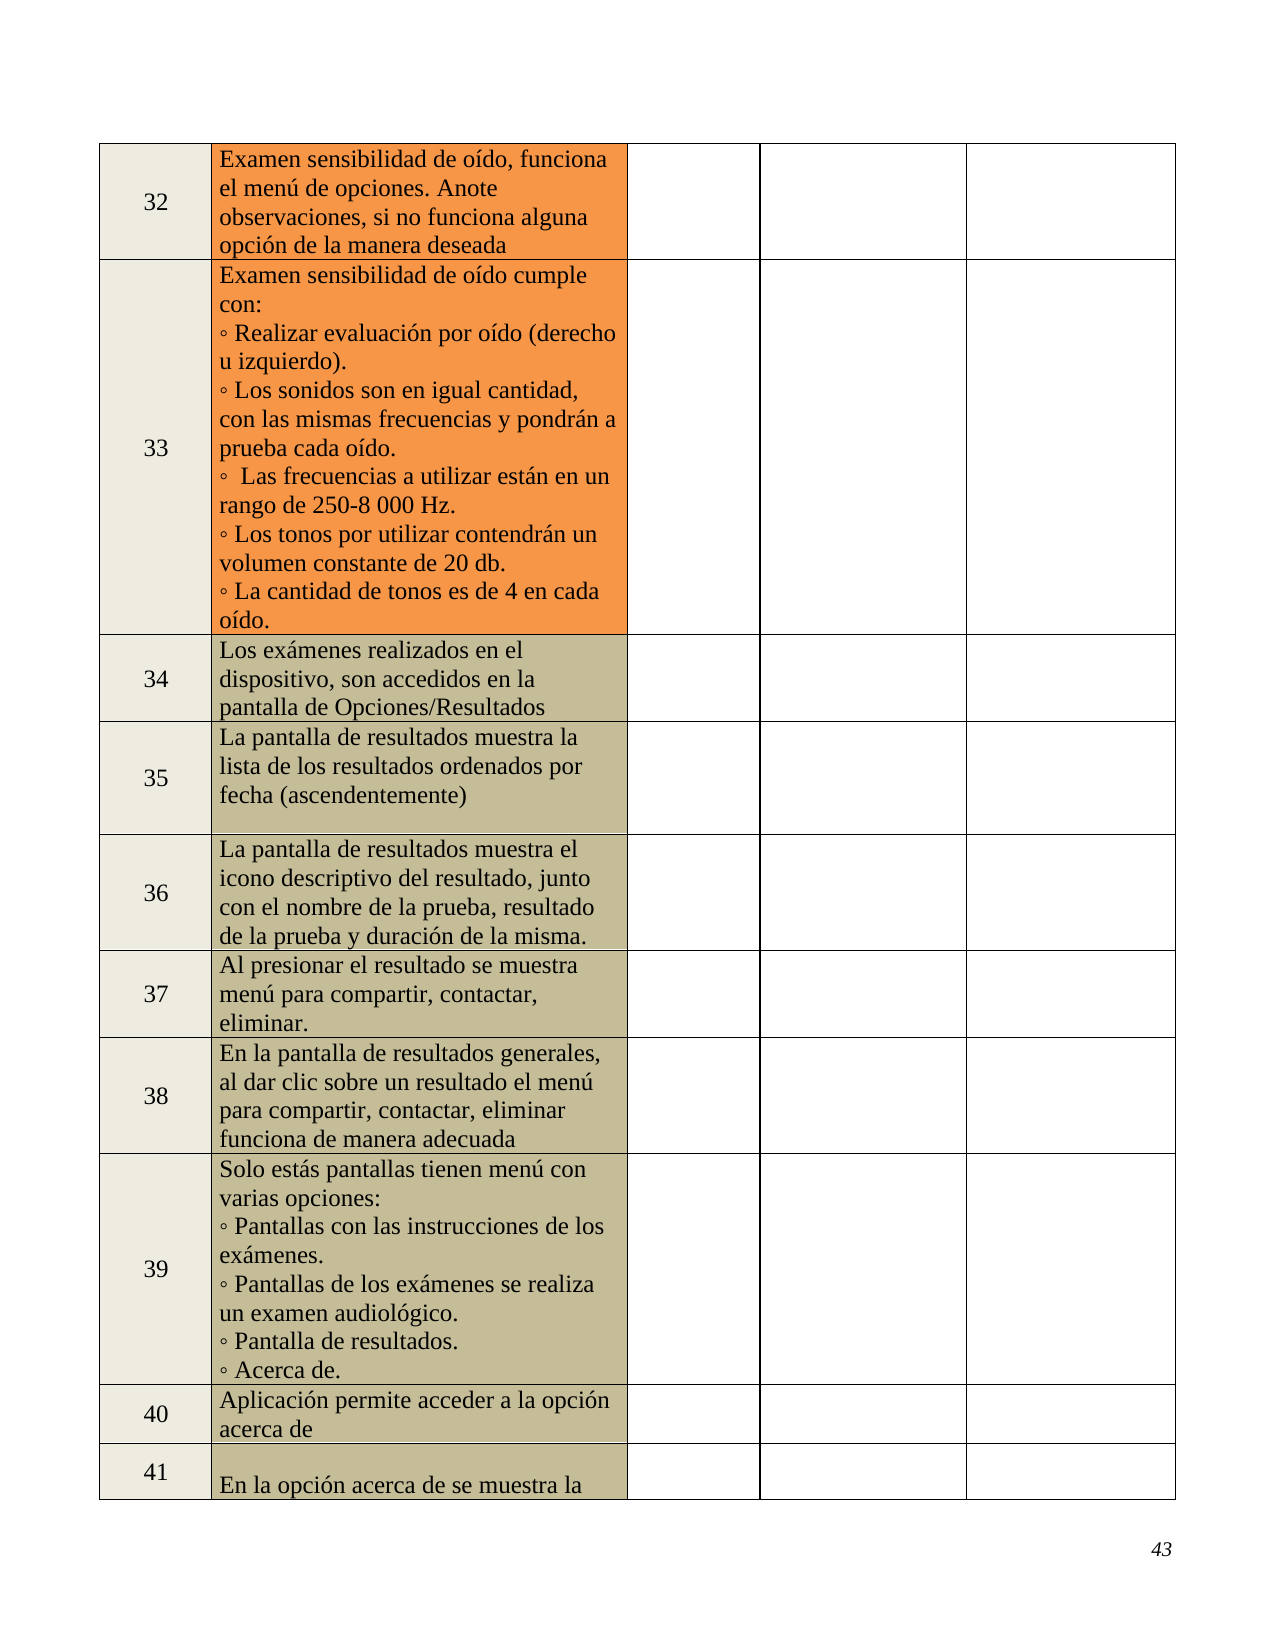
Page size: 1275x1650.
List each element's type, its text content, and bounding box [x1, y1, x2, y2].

table_cell [628, 951, 759, 1037]
table_cell [761, 260, 966, 634]
table_cell [761, 1154, 966, 1384]
table_cell [967, 1038, 1175, 1153]
table_cell [628, 722, 759, 833]
table_cell [967, 951, 1175, 1037]
table_cell Aplicación permite acceder a la opción acerca de [212, 1385, 627, 1442]
table_cell [967, 1154, 1175, 1384]
table_cell En la pantalla de resultados generales, al dar clic sobre un resultado el menú para compartir, contactar, eliminar funciona de manera adecuada [212, 1038, 627, 1153]
table_cell 36 [100, 835, 211, 949]
table_cell La pantalla de resultados muestra la lista de los resultados ordenados por fecha (ascendentemente) [212, 722, 627, 833]
table_cell [761, 1038, 966, 1153]
table_cell [628, 1385, 759, 1442]
table_cell [967, 1444, 1175, 1499]
table_cell [967, 722, 1175, 833]
table_cell [761, 635, 966, 721]
table_cell [628, 260, 759, 634]
table_cell 41 [100, 1444, 211, 1499]
table_cell 32 [100, 144, 211, 259]
table_cell [628, 1444, 759, 1499]
table_cell Los exámenes realizados en el dispositivo, son accedidos en la pantalla de Opciones/Resultados [212, 635, 627, 721]
table_cell [967, 260, 1175, 634]
table_cell [628, 1038, 759, 1153]
table_cell Al presionar el resultado se muestra menú para compartir, contactar, eliminar. [212, 951, 627, 1037]
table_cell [212, 1444, 627, 1499]
table_cell Solo estás pantallas tienen menú con varias opciones: ◦ Pantallas con las instrucciones de los exámenes. ◦ Pantallas de los exámenes se realiza un examen audiológico. ◦ Pantalla de resultados. ◦ Acerca de. [212, 1154, 627, 1384]
table_cell Examen sensibilidad de oído, funciona el menú de opciones. Anote observaciones, si no funciona alguna opción de la manera deseada [212, 144, 627, 259]
table_cell 40 [100, 1385, 211, 1442]
table_cell [967, 835, 1175, 949]
table_cell [628, 1154, 759, 1384]
table_cell 39 [100, 1154, 211, 1384]
table_cell [761, 1385, 966, 1442]
table_cell Examen sensibilidad de oído cumple con: ◦ Realizar evaluación por oído (derecho u izquierdo). ◦ Los sonidos son en igual cantidad, con las mismas frecuencias y pondrán a prueba cada oído. ◦ Las frecuencias a utilizar están en un rango de 250-8 000 Hz. ◦ Los tonos por utilizar contendrán un volumen constante de 20 db. ◦ La cantidad de tonos es de 4 en cada oído. [212, 260, 627, 634]
table_cell [761, 722, 966, 833]
table_cell La pantalla de resultados muestra el icono descriptivo del resultado, junto con el nombre de la prueba, resultado de la prueba y duración de la misma. [212, 835, 627, 949]
table_cell [967, 144, 1175, 259]
table_cell 35 [100, 722, 211, 833]
table_cell [628, 635, 759, 721]
table_cell [761, 144, 966, 259]
table_cell [761, 951, 966, 1037]
table_cell [967, 1385, 1175, 1442]
table_cell 37 [100, 951, 211, 1037]
table_cell 38 [100, 1038, 211, 1153]
table_cell [628, 144, 759, 259]
table_cell [761, 1444, 966, 1499]
table_cell [761, 835, 966, 949]
table_cell 33 [100, 260, 211, 634]
table_cell [967, 635, 1175, 721]
table_cell [628, 835, 759, 949]
table_cell 34 [100, 635, 211, 721]
